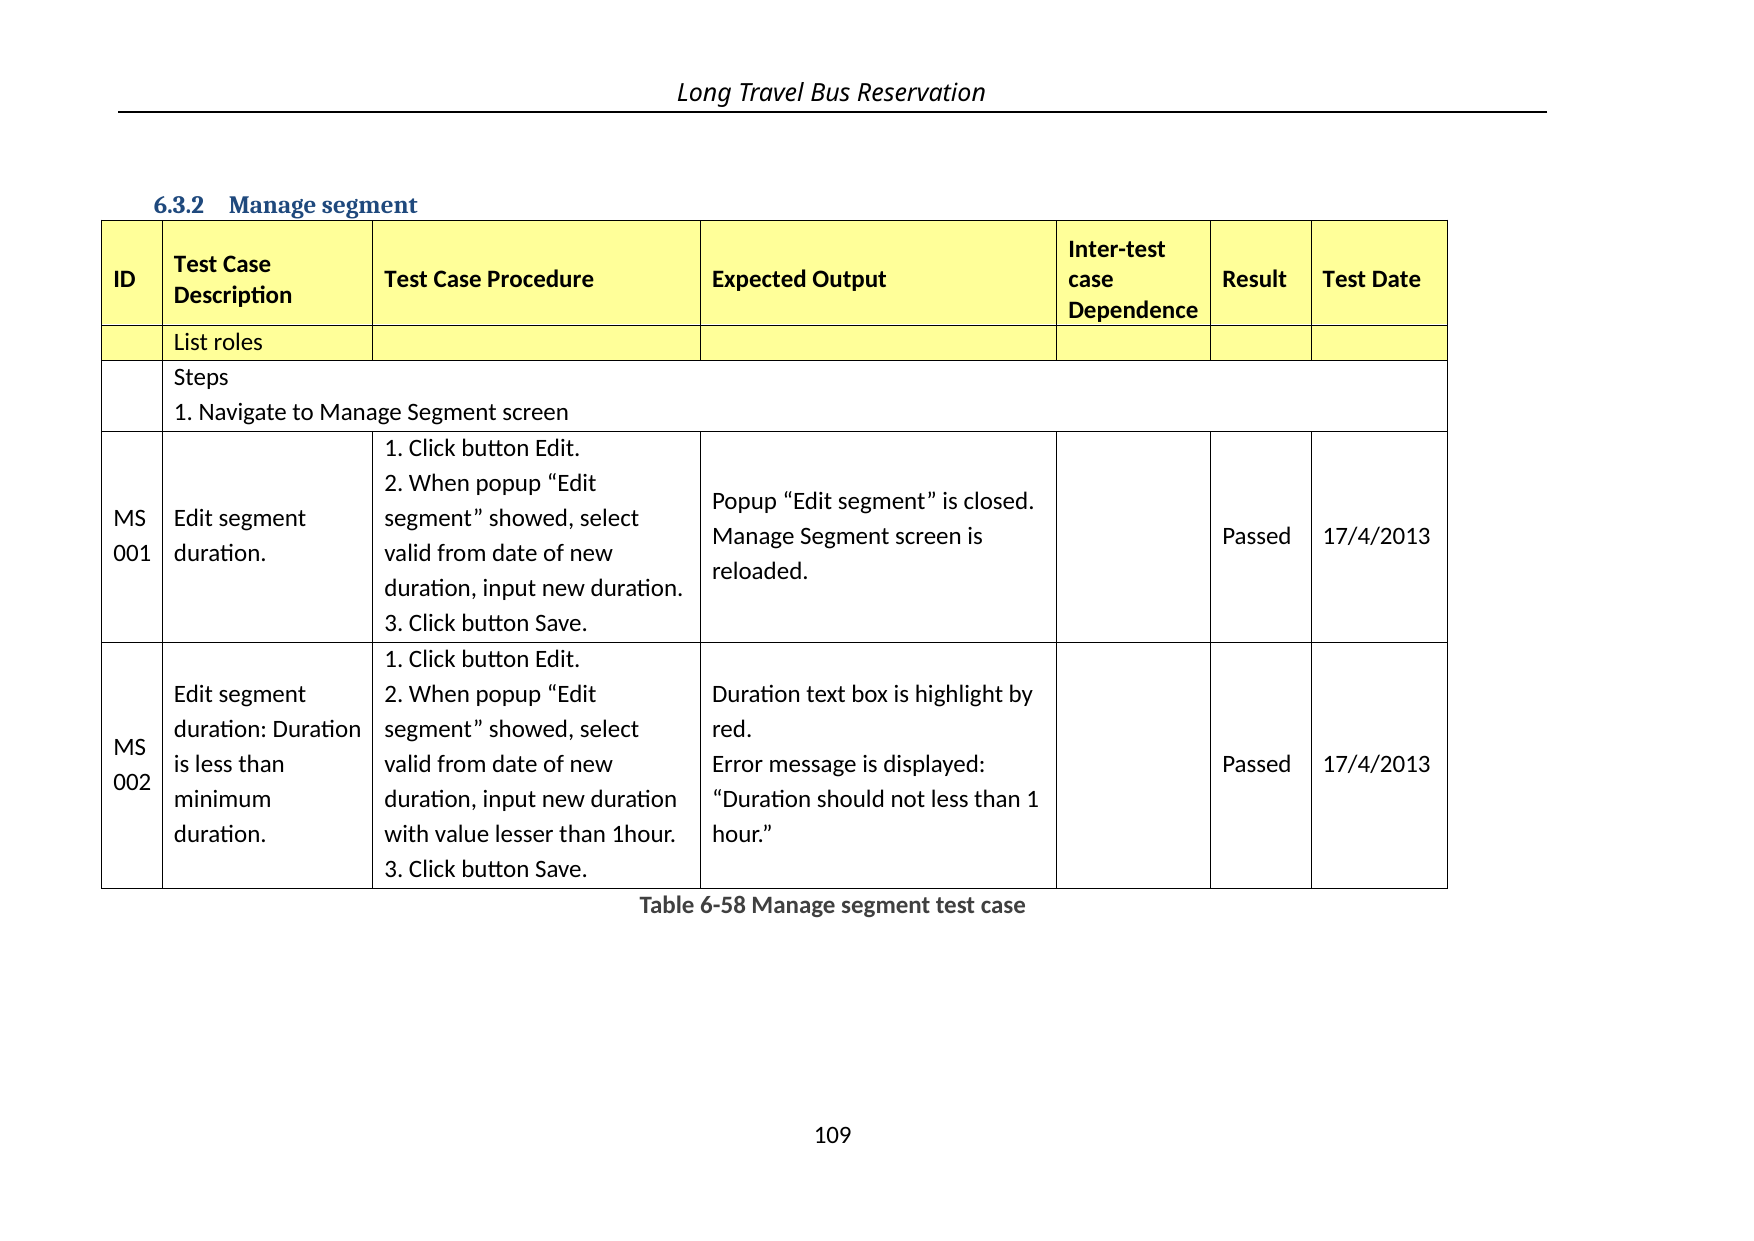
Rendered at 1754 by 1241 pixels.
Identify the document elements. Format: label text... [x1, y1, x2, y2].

table_cell Steps 1. Navigate to Manage Segment screen [163, 361, 1447, 431]
table_cell [701, 326, 1056, 360]
table_cell [1211, 326, 1311, 360]
table_header Test Date [1312, 221, 1447, 324]
table_cell MS002 [102, 643, 162, 888]
table_cell Duration text box is highlight by red. Error message is displayed: “Duration should not less than 1 hour.” [701, 643, 1056, 888]
subtitle Manage segment [153, 191, 1547, 219]
table_header Expected Output [701, 221, 1056, 324]
table_cell List roles [163, 326, 372, 360]
table_cell 1. Click button Edit. 2. When popup “Edit segment” showed, select valid from date of new duration, input new duration. 3. Click button Save. [373, 432, 700, 642]
table_cell Popup “Edit segment” is closed. Manage Segment screen is reloaded. [701, 432, 1056, 642]
table_cell [1057, 432, 1210, 642]
table_cell [1057, 326, 1210, 360]
table_cell 17/4/2013 [1312, 432, 1447, 642]
table_header Test Case Description [163, 221, 372, 324]
table_header Inter-test case Dependence [1057, 221, 1210, 324]
table_cell 1. Click button Edit. 2. When popup “Edit segment” showed, select valid from date of new duration, input new duration with value lesser than 1hour. 3. Click button Save. [373, 643, 700, 888]
table_cell [102, 361, 162, 431]
table_cell [1312, 326, 1447, 360]
table_cell Passed [1211, 432, 1311, 642]
table_cell MS001 [102, 432, 162, 642]
table_cell 17/4/2013 [1312, 643, 1447, 888]
table_cell Edit segment duration. [163, 432, 372, 642]
table_cell Passed [1211, 643, 1311, 888]
table_header Result [1211, 221, 1311, 324]
table_header ID [102, 221, 162, 324]
table_header Test Case Procedure [373, 221, 700, 324]
table_cell Edit segment duration: Duration is less than minimum duration. [163, 643, 372, 888]
table_cell [102, 326, 162, 360]
table_cell [373, 326, 700, 360]
table_cell [1057, 643, 1210, 888]
